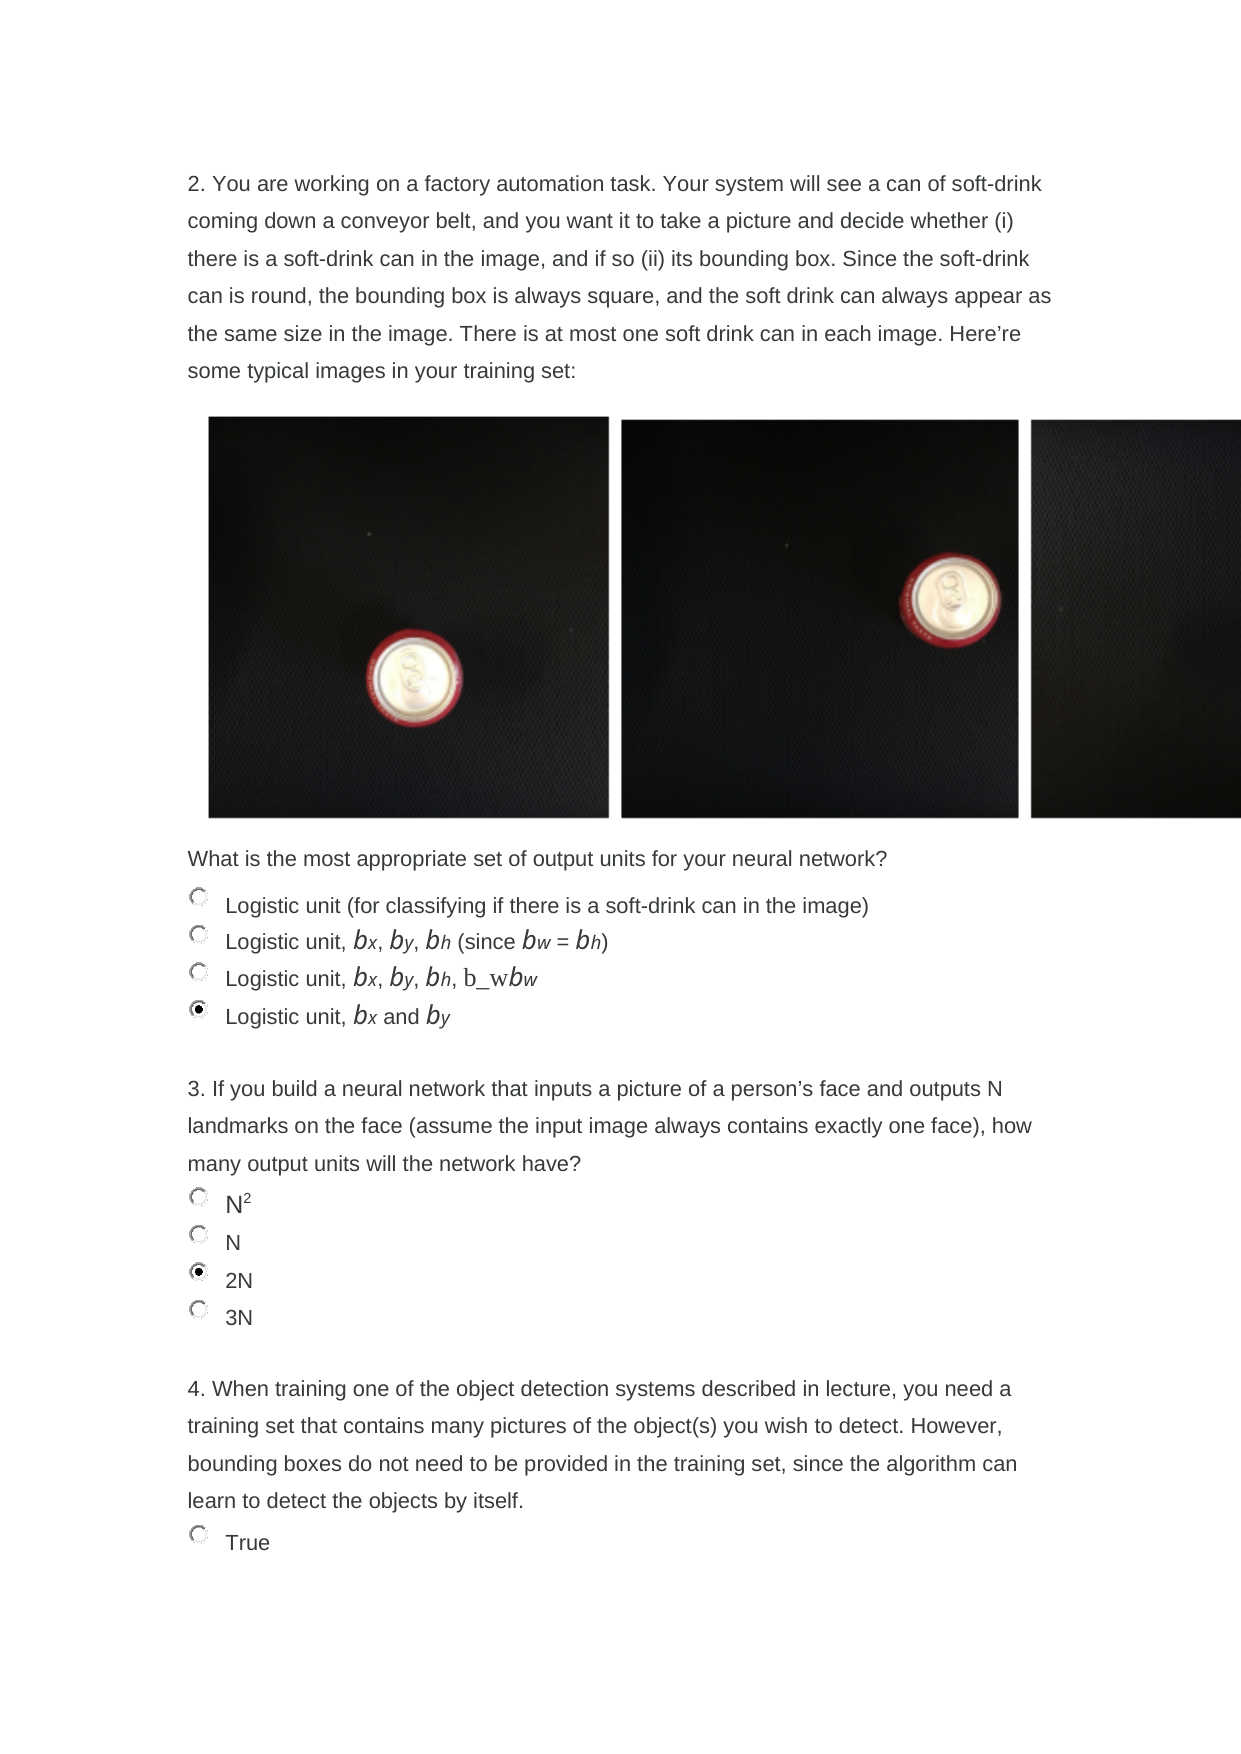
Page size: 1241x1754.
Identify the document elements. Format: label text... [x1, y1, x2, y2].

text N2 [187, 1182, 1053, 1219]
text 3N [187, 1294, 1053, 1332]
text Logistic unit, bx​, by​, bh​, b_wbw​ [187, 957, 1053, 994]
text 4. When training one of the object detection systems described in lecture, you need a training set that contains many pictures of the object(s) you wish to detect. However, bounding boxes do not need to be provided in the training set, since the algorithm can learn to detect the objects by itself. [187, 1369, 1053, 1519]
picture [187, 395, 1241, 834]
text N [187, 1219, 1053, 1257]
text What is the most appropriate set of output units for your neural network? [187, 839, 1053, 877]
text True [187, 1519, 1053, 1557]
text Logistic unit (for classifying if there is a soft-drink can in the image) [187, 882, 1053, 919]
text Logistic unit, bx​, by​, bh​ (since bw​ = bh​) [187, 919, 1053, 957]
text 2N [187, 1257, 1053, 1294]
text 2. You are working on a factory automation task. Your system will see a can of soft-drink coming down a conveyor belt, and you want it to take a picture and decide whether (i) there is a soft-drink can in the image, and if so (ii) its bounding box. Since the soft-drink can is round, the bounding box is always square, and the soft drink can always appear as the same size in the image. There is at most one soft drink can in each image. Here’re some typical images in your training set: [187, 164, 1053, 389]
text 3. If you build a neural network that inputs a picture of a person’s face and outputs N landmarks on the face (assume the input image always contains exactly one face), how many output units will the network have? [187, 1069, 1053, 1182]
text Logistic unit, bx​ and by​ [187, 994, 1053, 1032]
